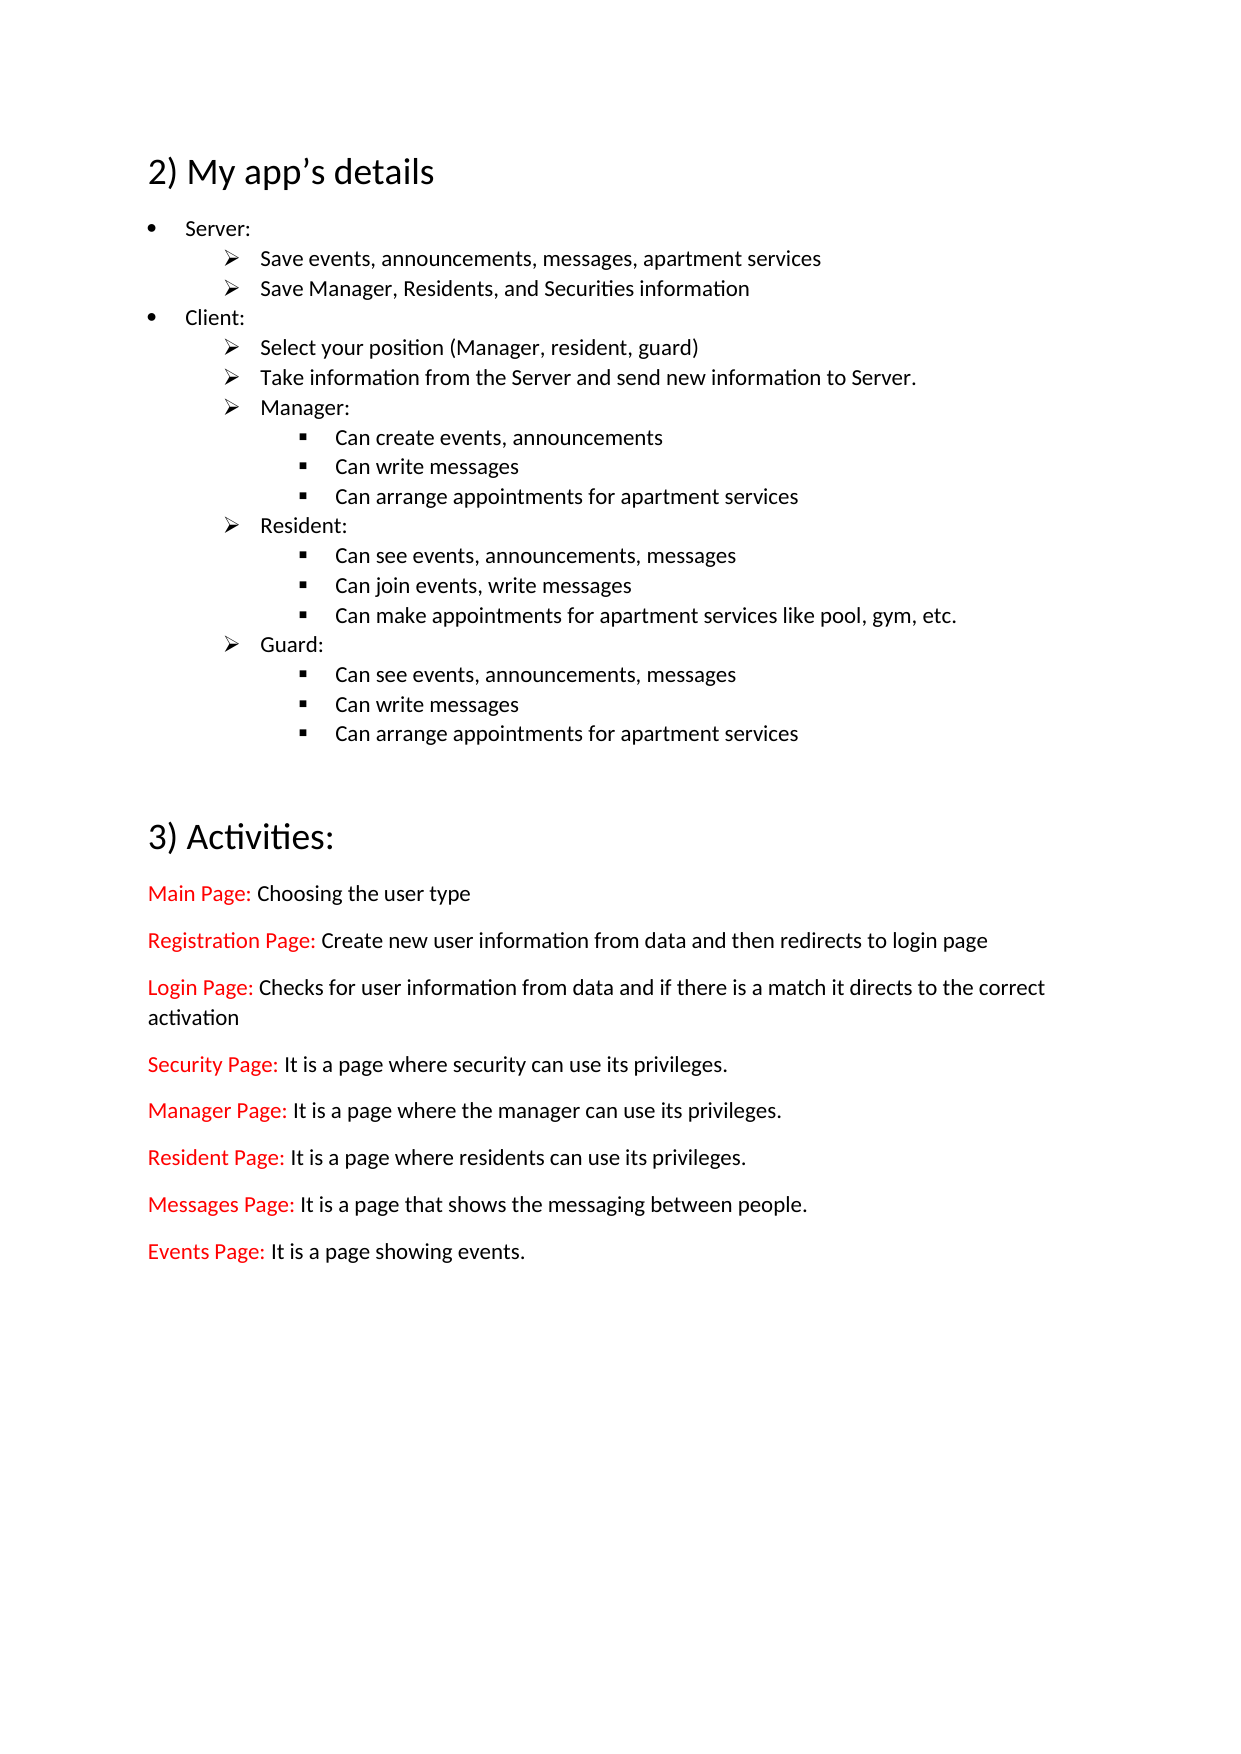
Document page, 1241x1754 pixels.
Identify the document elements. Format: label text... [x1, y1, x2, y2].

list Can write messages [298, 690, 1093, 718]
text 3) Activities: [148, 813, 1093, 858]
list Save events, announcements, messages, apartment services [223, 244, 1093, 272]
list Manager: [223, 393, 1093, 421]
list Take information from the Server and send new information to Server. [223, 363, 1093, 391]
list Can see events, announcements, messages [298, 660, 1093, 688]
list Guard: [223, 630, 1093, 658]
list Can create events, announcements [298, 423, 1093, 451]
list Can write messages [298, 452, 1093, 480]
list Client: [148, 303, 1093, 331]
text Manager Page: It is a page where the manager can use its privileges. [148, 1097, 1093, 1124]
list Server: [148, 214, 1093, 242]
list Select your position (Manager, resident, guard) [223, 333, 1093, 362]
text Messages Page: It is a page that shows the messaging between people. [148, 1190, 1093, 1218]
list Can arrange appointments for apartment services [298, 482, 1093, 510]
list Save Manager, Residents, and Securities information [223, 274, 1093, 302]
text 2) My app’s details [148, 148, 1093, 193]
list Can arrange appointments for apartment services [298, 719, 1093, 747]
list Can join events, write messages [298, 571, 1093, 599]
text Registration Page: Create new user information from data and then redirects to login page [148, 926, 1093, 954]
text Security Page: It is a page where security can use its privileges. [148, 1050, 1093, 1078]
text Resident Page: It is a page where residents can use its privileges. [148, 1143, 1093, 1171]
list Can make appointments for apartment services like pool, gym, etc. [298, 601, 1093, 629]
list Resident: [223, 512, 1093, 540]
text Main Page: Choosing the user type [148, 879, 1093, 907]
text Events Page: It is a page showing events. [148, 1237, 1093, 1265]
list Can see events, announcements, messages [298, 541, 1093, 569]
text Login Page: Checks for user information from data and if there is a match it directs to the correct activation [148, 973, 1093, 1031]
